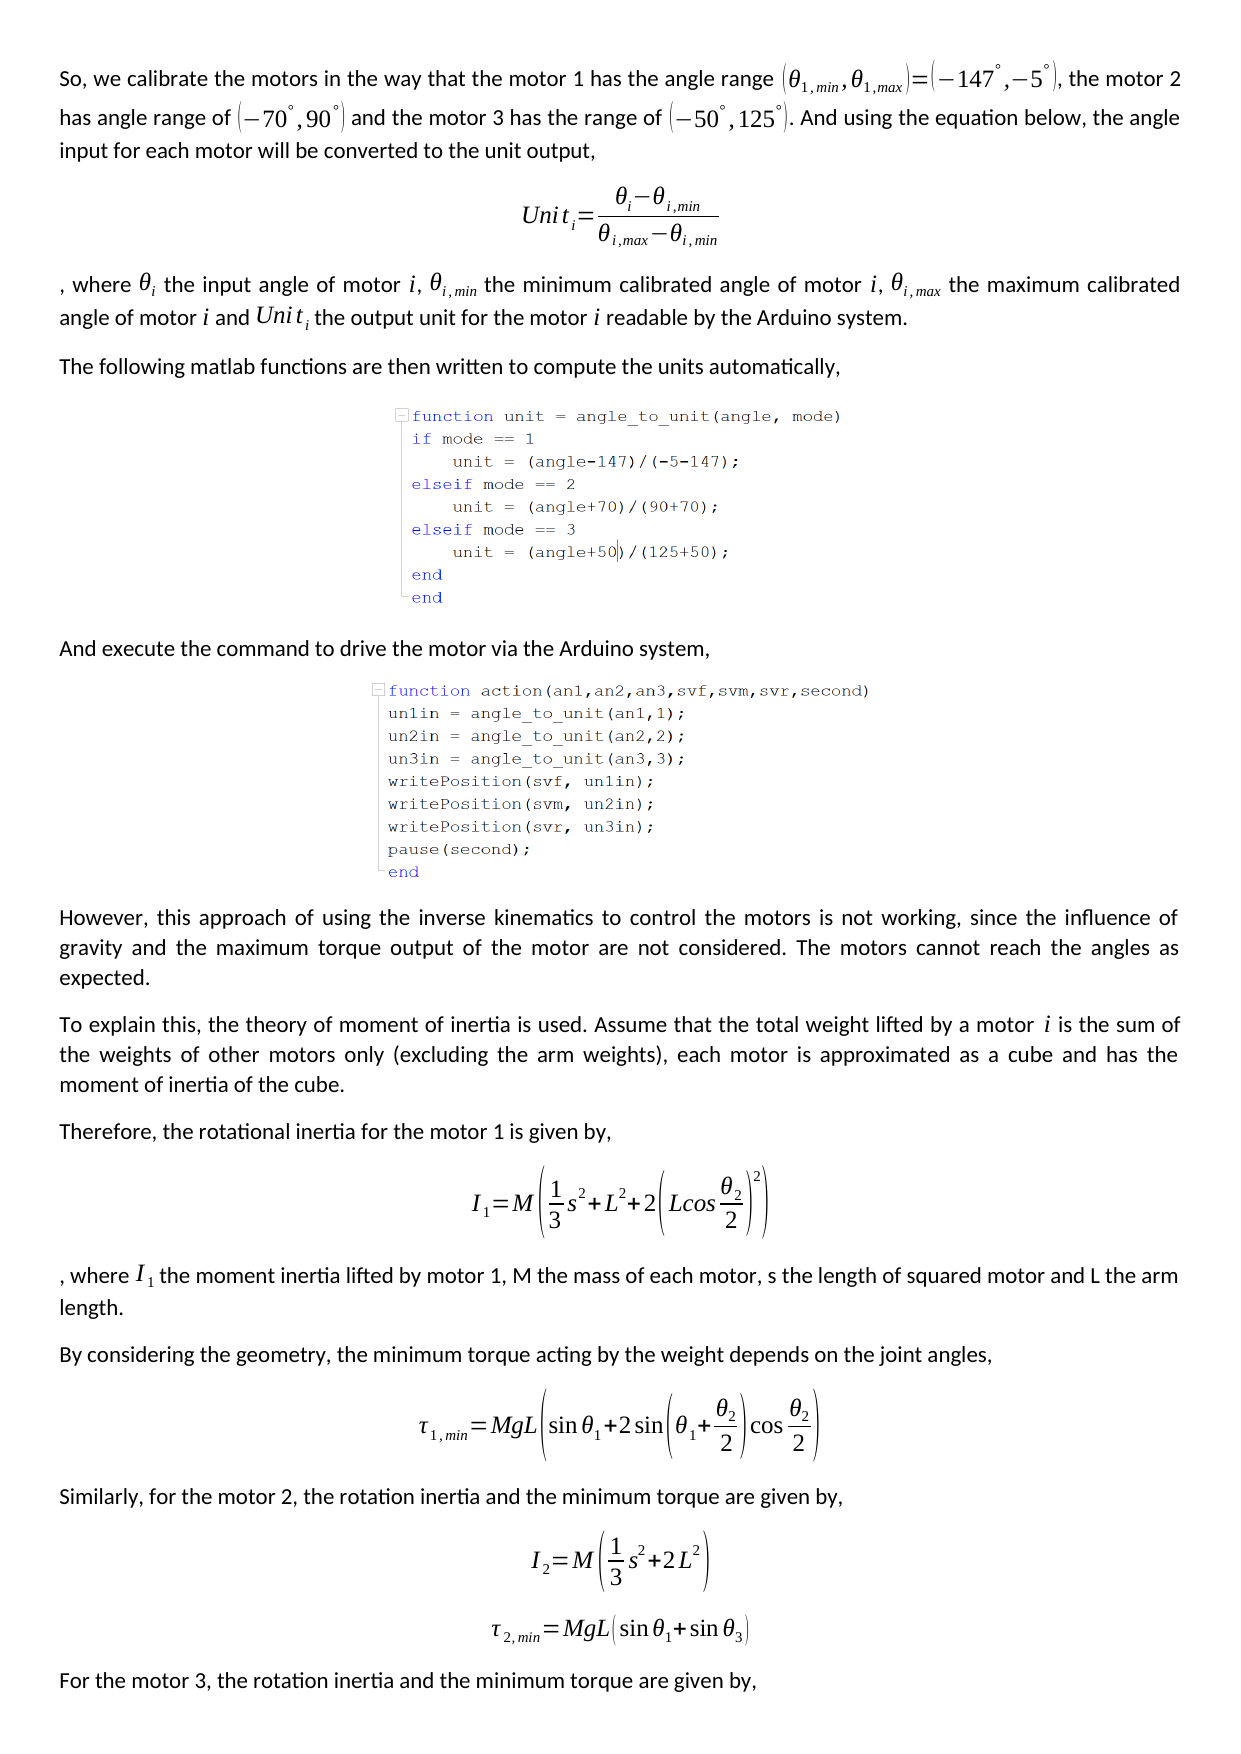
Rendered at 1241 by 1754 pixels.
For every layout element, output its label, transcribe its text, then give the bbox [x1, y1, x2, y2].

picture [389, 398, 851, 616]
text Similarly, for the motor 2, the rotation inertia and the minimum torque are given by, [59, 1482, 1181, 1510]
picture [366, 681, 874, 884]
text So, we calibrate the motors in the way that the motor 1 has the angle range , the motor 2 has angle range of and the motor 3 has the range of . And using the equation below, the angle input for each motor will be converted to the unit output, [59, 59, 1181, 164]
text Therefore, the rotational inertia for the motor 1 is given by, [59, 1117, 1181, 1146]
text By considering the geometry, the minimum torque acting by the weight depends on the joint angles, [59, 1340, 1181, 1368]
text And execute the command to drive the motor via the Arduino system, [59, 634, 1181, 662]
text However, this approach of using the inverse kinematics to control the motors is not working, since the influence of gravity and the maximum torque output of the motor are not considered. The motors cannot reach the angles as expected. [59, 903, 1181, 991]
text The following matlab functions are then written to compute the units automatically, [59, 352, 1181, 380]
text , where the moment inertia lifted by motor 1, M the mass of each motor, s the length of squared motor and L the arm length. [59, 1260, 1181, 1321]
text For the motor 3, the rotation inertia and the minimum torque are given by, [59, 1667, 1181, 1694]
text , where the input angle of motor , the minimum calibrated angle of motor , the maximum calibrated angle of motor and the output unit for the motor readable by the Arduino system. [59, 268, 1181, 333]
text To explain this, the theory of moment of inertia is used. Assume that the total weight lifted by a motor is the sum of the weights of other motors only (excluding the arm weights), each motor is approximated as a cube and has the moment of inertia of the cube. [59, 1010, 1181, 1099]
